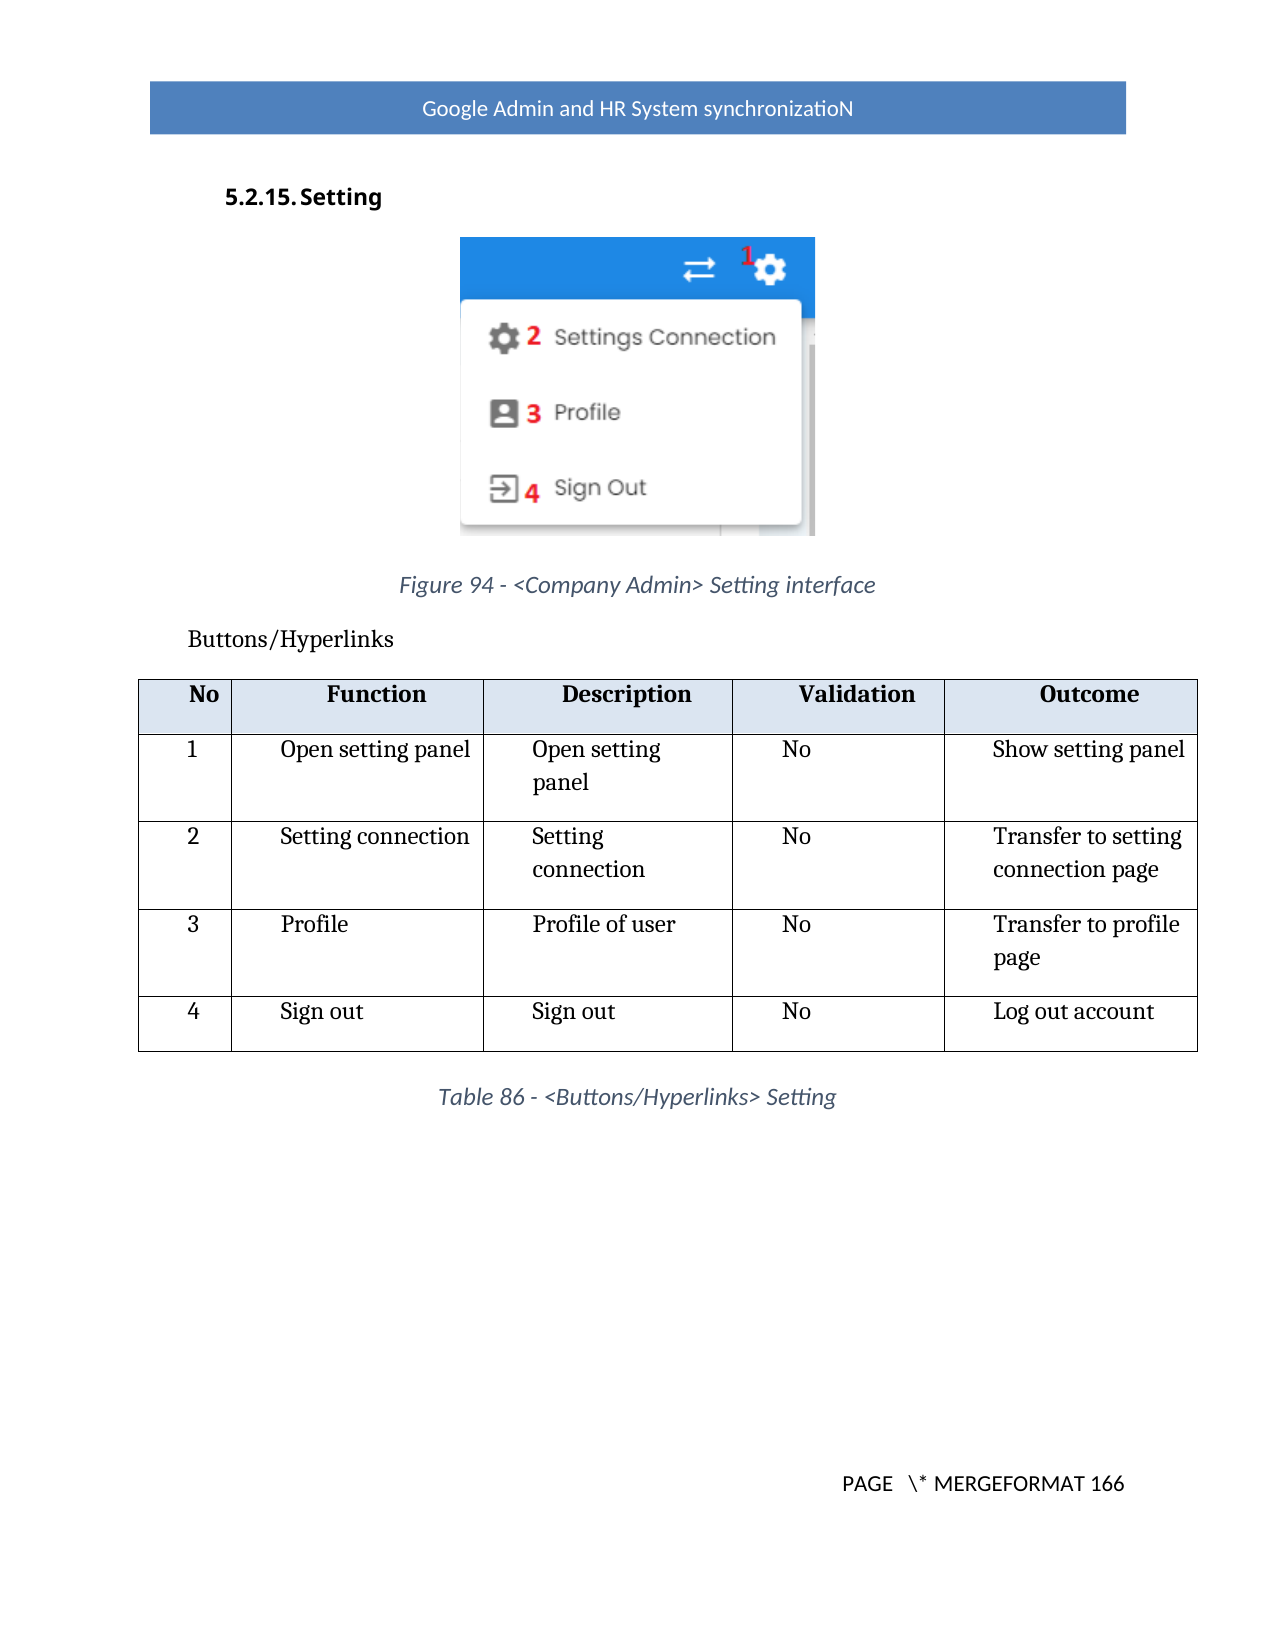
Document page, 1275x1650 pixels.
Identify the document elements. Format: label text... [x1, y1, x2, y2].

text Table 86 - <Buttons/Hyperlinks> Setting [150, 1081, 1125, 1111]
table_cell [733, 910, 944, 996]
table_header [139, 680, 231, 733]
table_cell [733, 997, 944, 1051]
text Figure 94 - <Company Admin> Setting interface [150, 569, 1125, 600]
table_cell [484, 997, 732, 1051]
picture [460, 237, 816, 536]
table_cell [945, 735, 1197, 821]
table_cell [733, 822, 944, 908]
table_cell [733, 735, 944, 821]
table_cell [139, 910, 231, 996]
text Buttons/Hyperlinks [187, 625, 1125, 654]
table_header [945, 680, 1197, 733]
subtitle Setting [225, 181, 1125, 212]
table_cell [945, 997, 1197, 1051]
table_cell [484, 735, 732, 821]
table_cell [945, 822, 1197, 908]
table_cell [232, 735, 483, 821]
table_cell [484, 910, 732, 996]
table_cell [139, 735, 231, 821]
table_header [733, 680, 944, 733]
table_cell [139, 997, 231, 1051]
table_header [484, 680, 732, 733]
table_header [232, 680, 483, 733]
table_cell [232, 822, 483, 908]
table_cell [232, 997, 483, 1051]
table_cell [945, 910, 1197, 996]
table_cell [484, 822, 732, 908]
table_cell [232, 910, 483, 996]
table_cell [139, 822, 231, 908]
